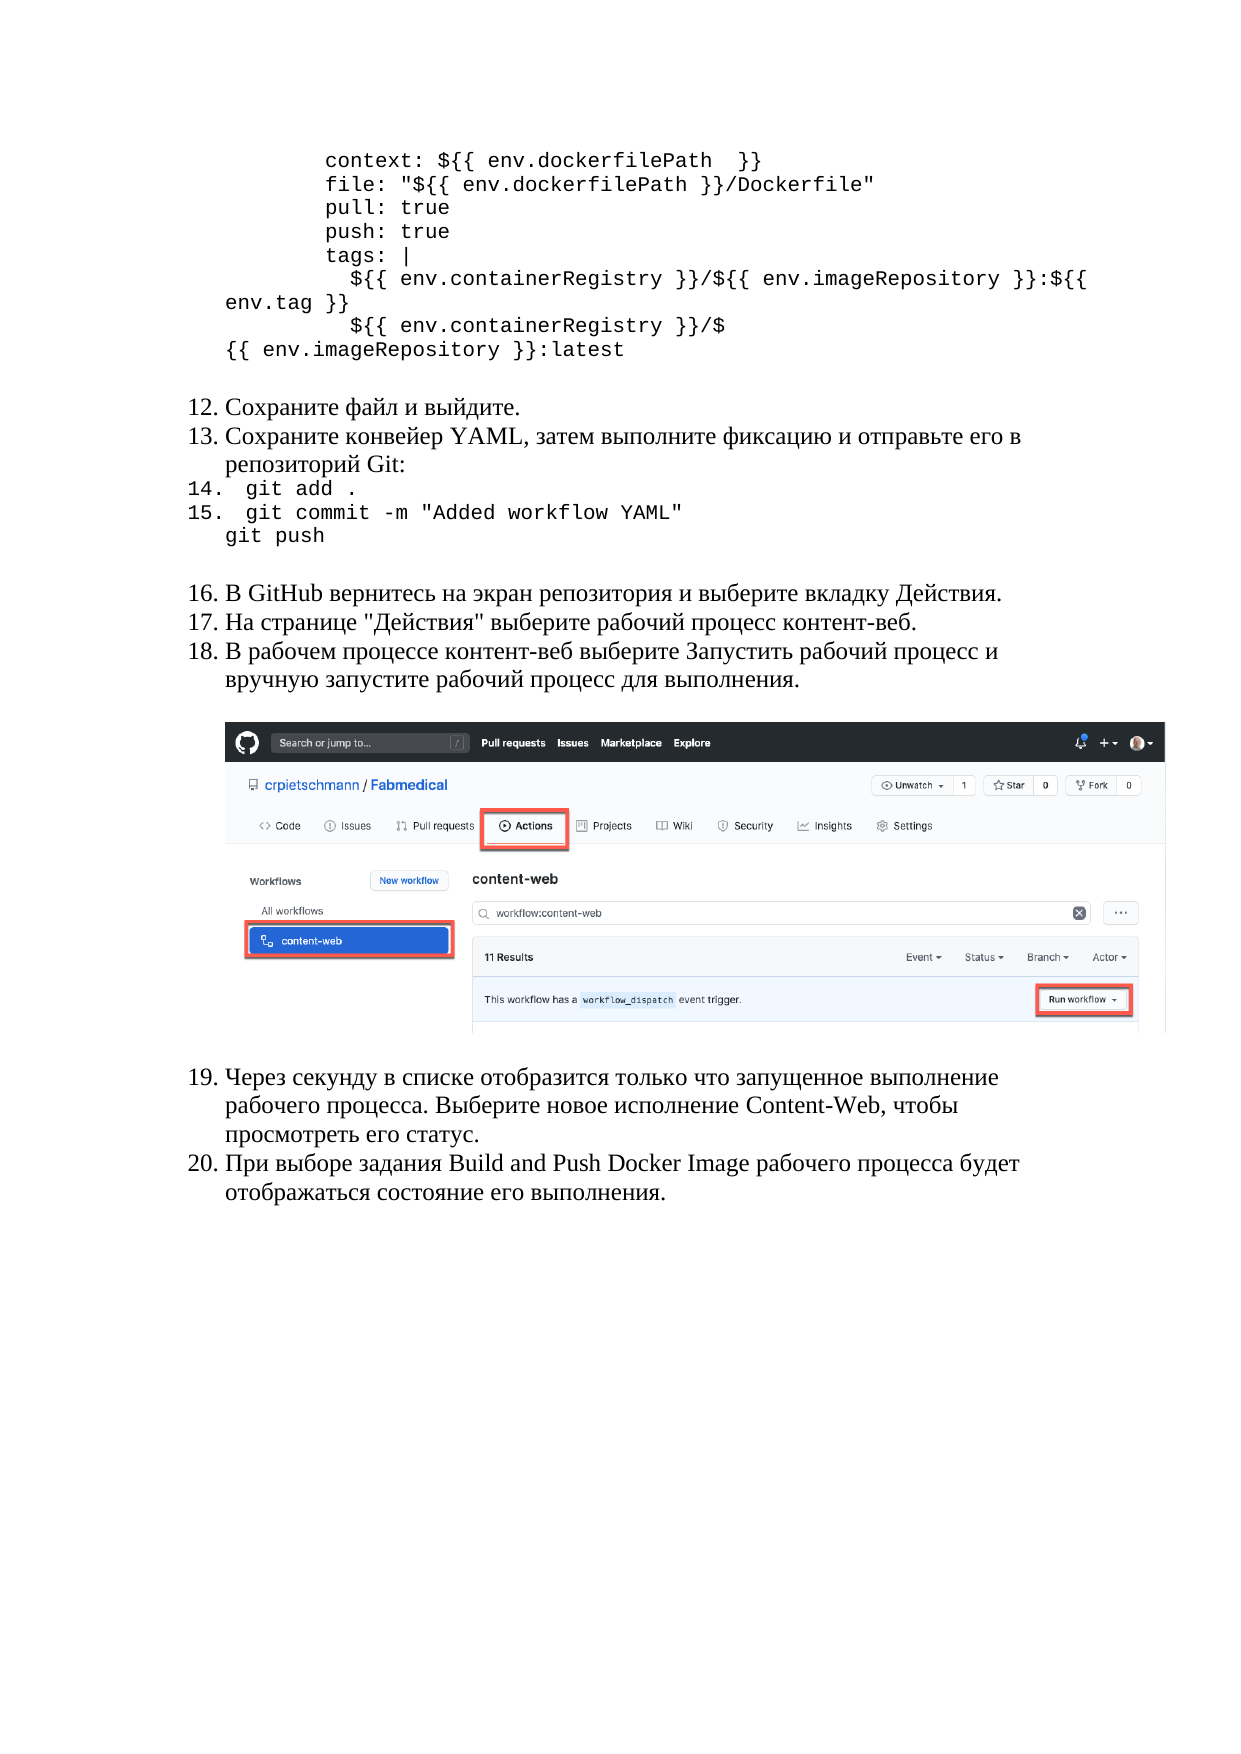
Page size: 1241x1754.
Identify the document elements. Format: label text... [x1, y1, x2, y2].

text file: "${{ env.dockerfilePath }}/Dockerfile" [225, 174, 1090, 197]
list Через секунду в списке отобразится только что запущенное выполнение рабочего процесса. Выберите новое исполнение Content-Web, чтобы просмотреть его статус. [187, 1062, 1090, 1148]
text ${{ env.containerRegistry }}/${{ env.imageRepository }}:${{ env.tag }} [225, 268, 1090, 316]
list При выборе задания Build and Push Docker Image рабочего процесса будет отображаться состояние его выполнения. [187, 1148, 1090, 1205]
text pull: true [225, 197, 1090, 221]
list Сохраните файл и выйдите. [187, 392, 1090, 421]
text tags: | [225, 244, 1090, 268]
text ${{ env.containerRegistry }}/${{ env.imageRepository }}:latest [225, 316, 1090, 363]
list В рабочем процессе контент-веб выберите Запустить рабочий процесс и вручную запустите рабочий процесс для выполнения. [187, 636, 1090, 693]
list В GitHub вернитесь на экран репозитория и выберите вкладку Действия. [187, 578, 1090, 607]
text push: true [225, 221, 1090, 244]
text context: ${{ env.dockerfilePath }} [225, 150, 1090, 174]
picture [225, 722, 1166, 1033]
text git push [225, 526, 1090, 549]
list Сохраните конвейер YAML, затем выполните фиксацию и отправьте его в репозиторий Git: [187, 421, 1090, 478]
list git commit -m "Added workflow YAML" [187, 502, 1090, 526]
list git add . [187, 478, 1090, 502]
list На странице "Действия" выберите рабочий процесс контент-веб. [187, 607, 1090, 636]
